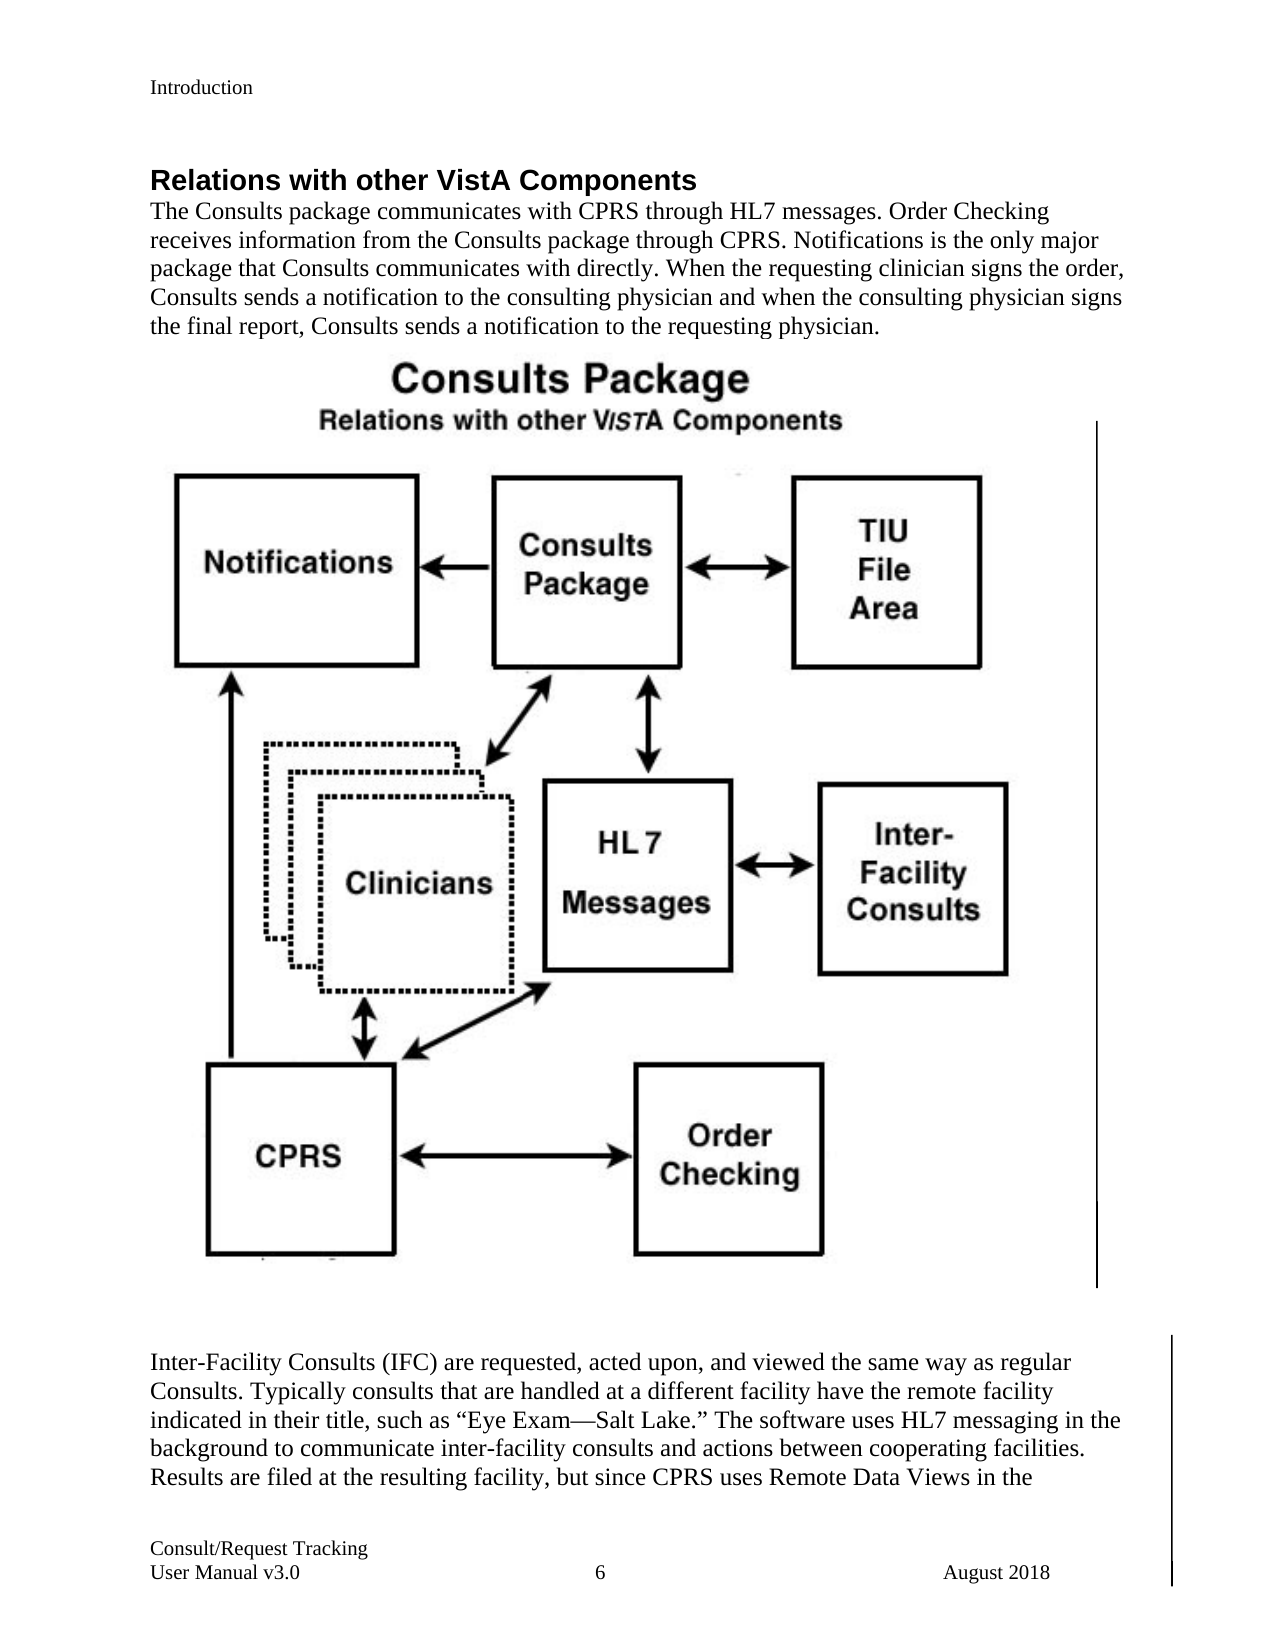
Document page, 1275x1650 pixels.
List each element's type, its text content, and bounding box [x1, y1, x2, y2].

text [150, 1347, 1125, 1491]
text The Consults package communicates with CPRS through HL7 messages. Order Checking receives information from the Consults package through CPRS. Notifications is the only major package that Consults communicates with directly. When the requesting clinician signs the order, Consults sends a notification to the consulting physician and when the consulting physician signs the final report, Consults sends a notification to the requesting physician. [150, 196, 1125, 340]
subtitle Relations with other VistA Components [150, 162, 1125, 196]
picture [150, 339, 1050, 1348]
